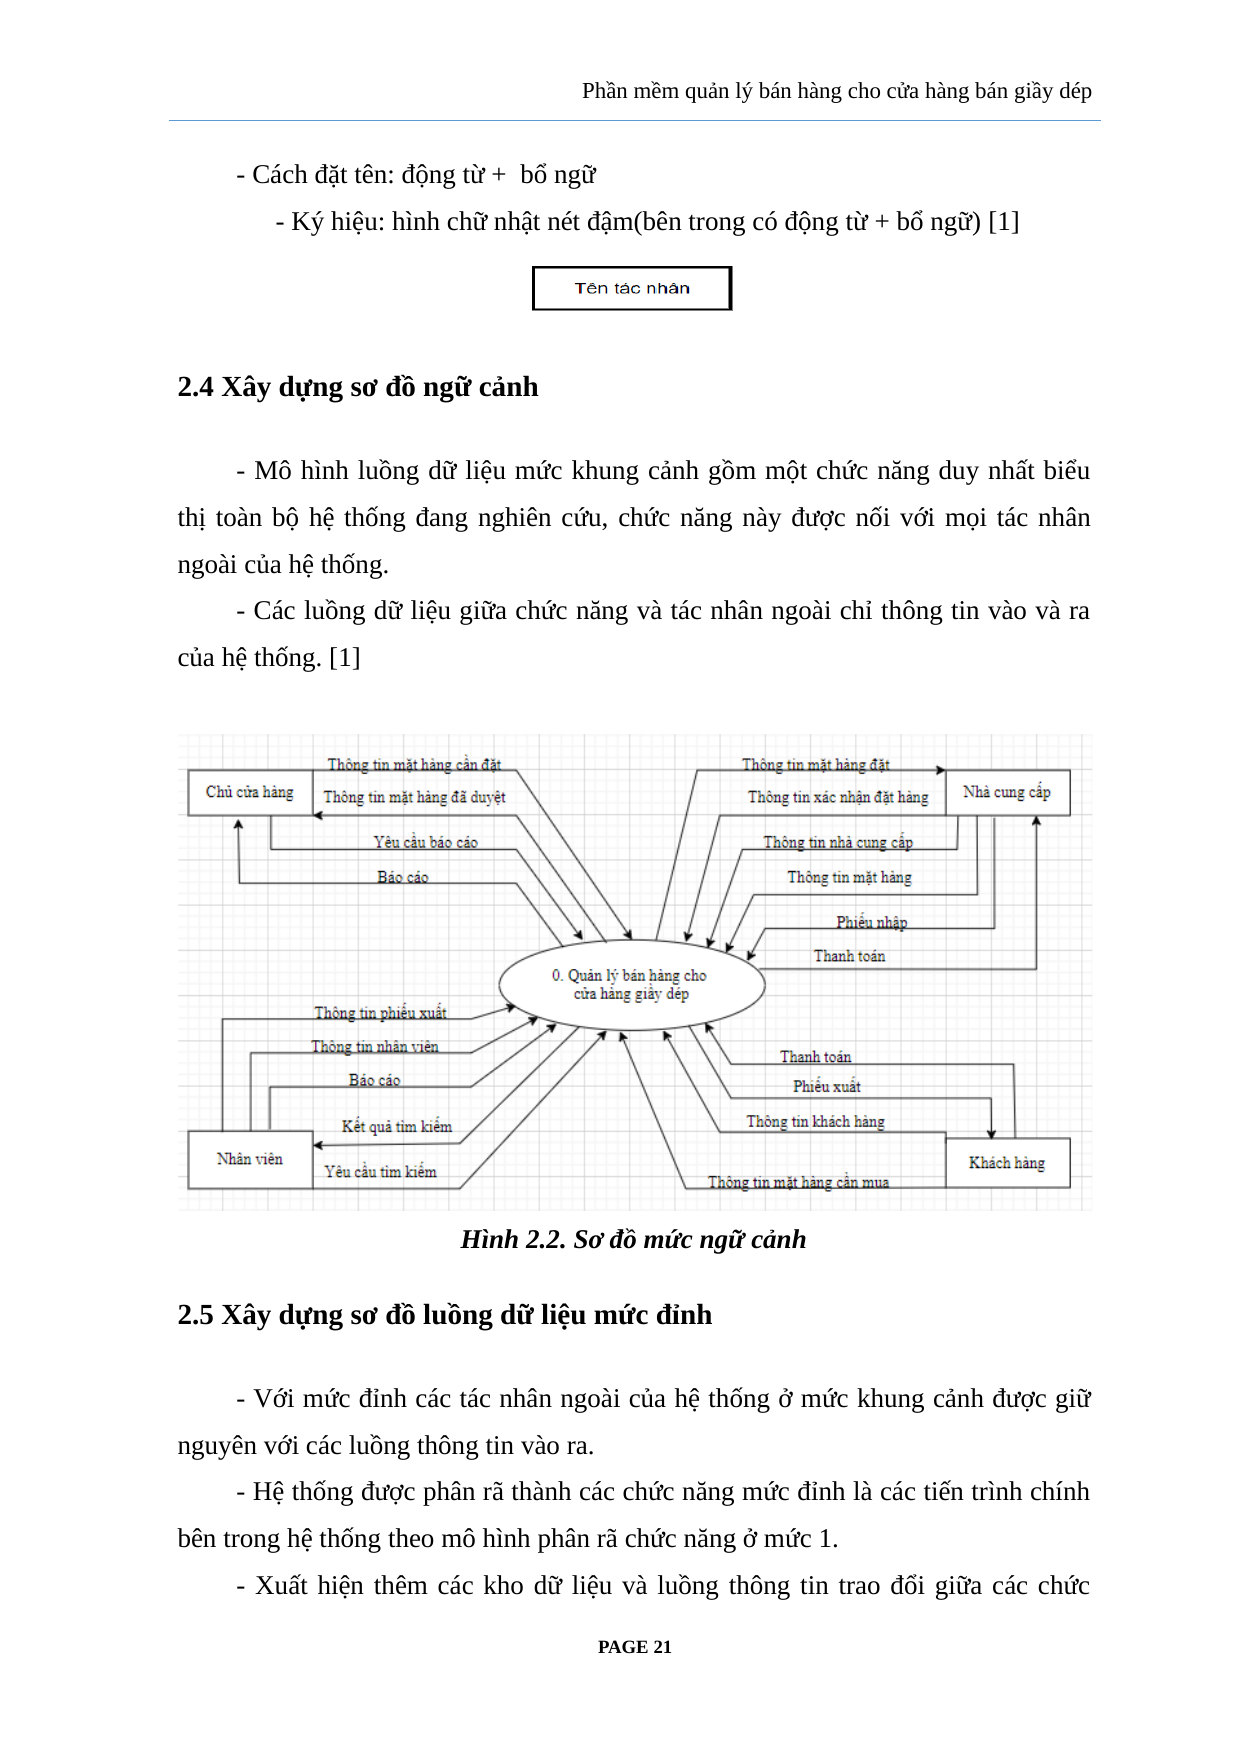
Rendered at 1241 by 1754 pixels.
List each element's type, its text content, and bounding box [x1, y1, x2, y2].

subtitle 2.5 Xây dựng sơ đồ luồng dữ liệu mức đỉnh [177, 1297, 1092, 1331]
picture [177, 734, 1093, 1211]
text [177, 1569, 1092, 1600]
picture [506, 249, 764, 330]
text - Với mức đỉnh các tác nhân ngoài của hệ thống ở mức khung cảnh được giữ nguyên với các luồng thông tin vào ra. [177, 1382, 1092, 1460]
text - Các luồng dữ liệu giữa chức năng và tác nhân ngoài chỉ thông tin vào và ra của hệ thống. [177, 594, 1092, 672]
text - Mô hình luồng dữ liệu mức khung cảnh gồm một chức năng duy nhất biểu thị toàn bộ hệ thống đang nghiên cứu, chức năng này được nối với mọi tác nhân ngoài của hệ thống. [177, 454, 1092, 579]
subtitle 2.4 Xây dựng sơ đồ ngữ cảnh [177, 369, 1092, 403]
text - Cách đặt tên: động từ + bổ ngữ [177, 159, 1092, 190]
text Hình 2.2. Sơ đồ mức ngữ cảnh [177, 1223, 1092, 1254]
text - Hệ thống được phân rã thành các chức năng mức đỉnh là các tiến trình chính bên trong hệ thống theo mô hình phân rã chức năng ở mức 1. [177, 1476, 1092, 1553]
text - Ký hiệu: hình chữ nhật nét đậm(bên trong có động từ + bổ ngữ) [177, 205, 1092, 330]
